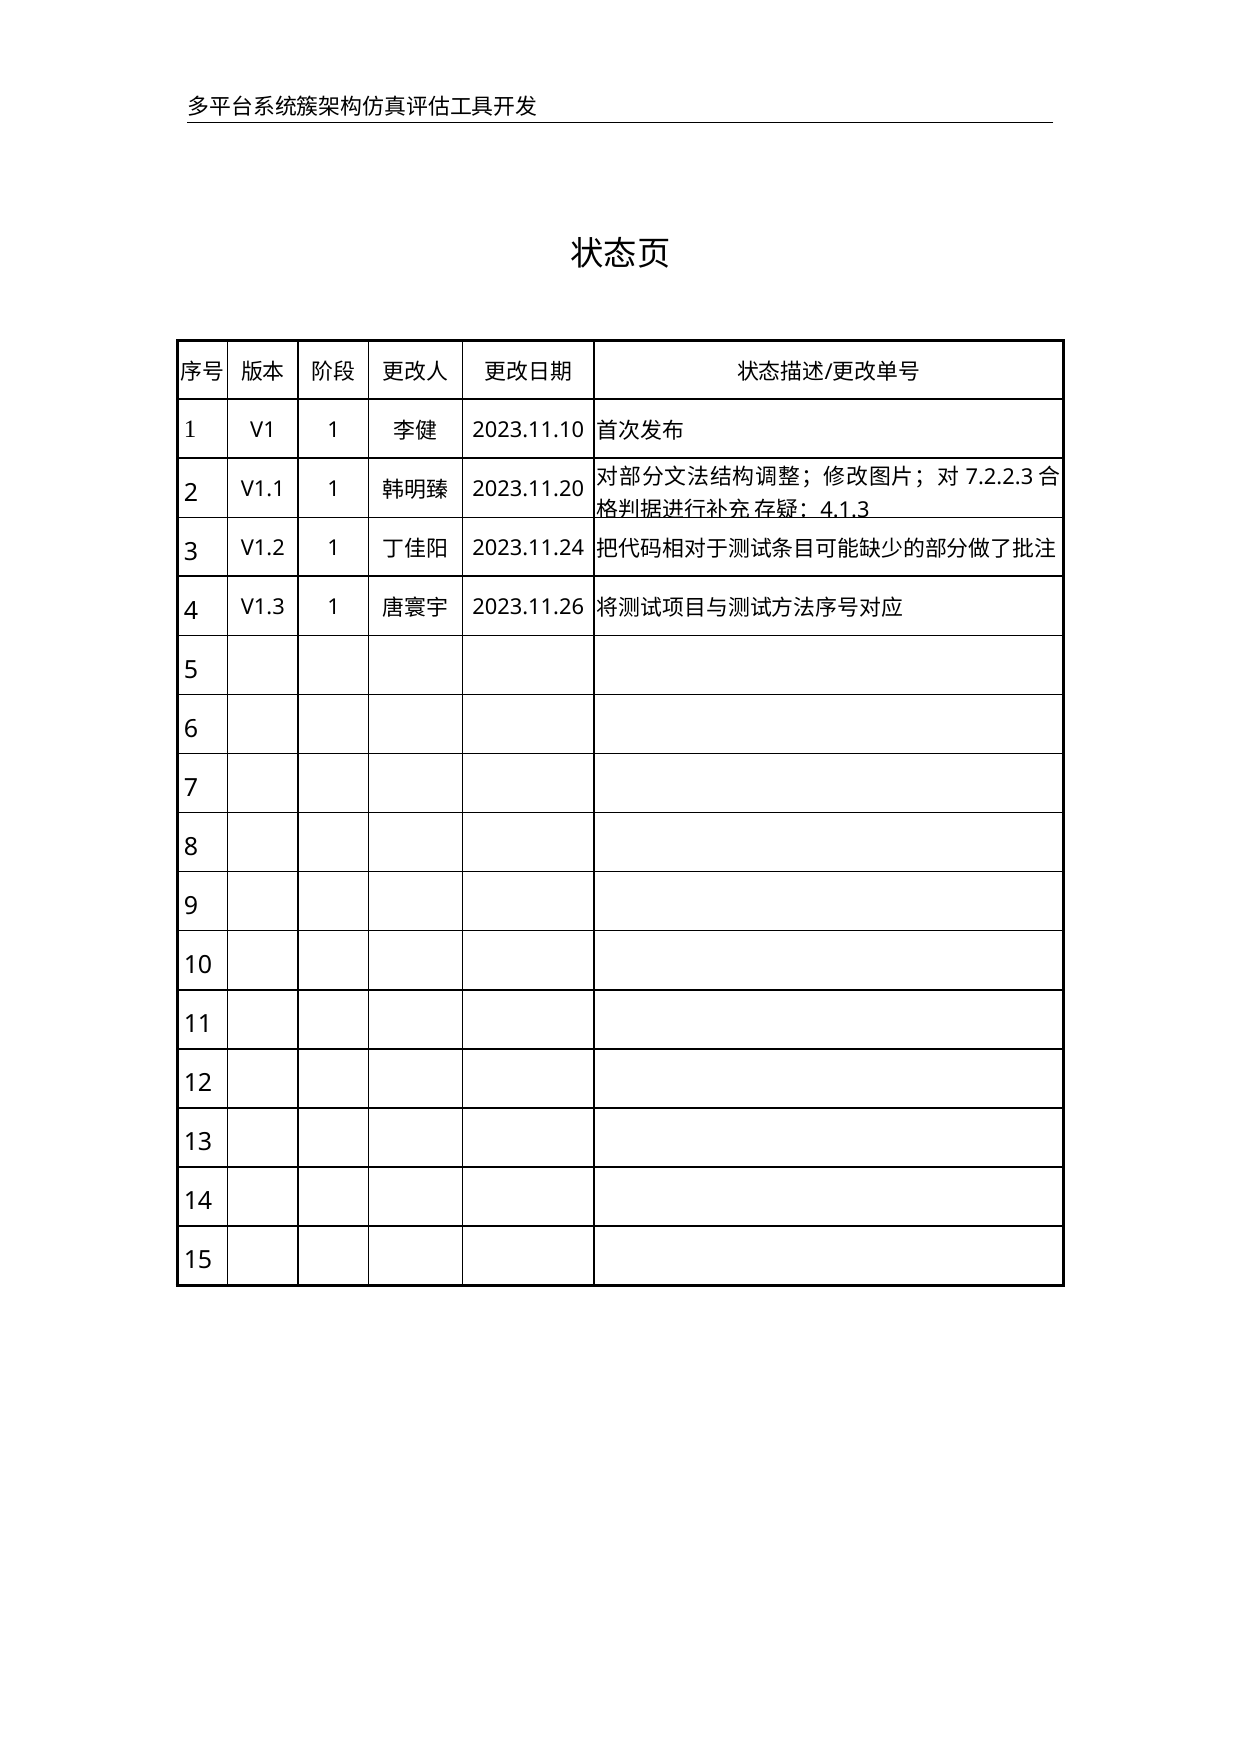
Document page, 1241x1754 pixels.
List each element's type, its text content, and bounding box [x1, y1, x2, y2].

table_header 状态页 [177, 162, 1063, 339]
table_cell [369, 1109, 462, 1166]
table_cell [228, 931, 297, 989]
table_cell [463, 1227, 593, 1284]
table_cell [463, 1050, 593, 1107]
table_cell 韩明臻 [369, 459, 462, 516]
table_cell [299, 754, 368, 812]
table_cell 把代码相对于测试条目可能缺少的部分做了批注 [595, 518, 1062, 575]
table_cell [228, 991, 297, 1048]
table_cell [179, 695, 227, 753]
table_cell [595, 1109, 1062, 1166]
table_cell [595, 1168, 1062, 1225]
table_cell 丁佳阳 [369, 518, 462, 575]
table_cell [299, 695, 368, 753]
table_cell [369, 636, 462, 693]
table_cell 版本 [228, 342, 297, 398]
table_cell V1 [228, 400, 297, 457]
table_cell [299, 931, 368, 989]
table_cell 2023.11.24 [463, 518, 593, 575]
table_cell 1 [299, 459, 368, 516]
table_cell V1.3 [228, 577, 297, 634]
table_cell 更改日期 [463, 342, 593, 398]
table_cell [369, 872, 462, 930]
table_cell 2023.11.10 [463, 400, 593, 457]
table_cell [179, 459, 227, 516]
table_cell [299, 636, 368, 693]
table_cell [369, 1050, 462, 1107]
table_cell [369, 991, 462, 1048]
table_cell [228, 695, 297, 753]
table_cell V1.2 [228, 518, 297, 575]
table_cell [228, 1168, 297, 1225]
table_cell 1 [299, 518, 368, 575]
table_cell [595, 754, 1062, 812]
table_cell [299, 813, 368, 871]
table_cell [463, 636, 593, 693]
table_cell [369, 1227, 462, 1284]
table_cell 唐寰宇 [369, 577, 462, 634]
table_cell [369, 1168, 462, 1225]
table_cell 首次发布 [595, 400, 1062, 457]
table_cell 1 [299, 400, 368, 457]
table_cell [595, 931, 1062, 989]
table_cell [228, 813, 297, 871]
table_cell [299, 991, 368, 1048]
table_cell [369, 813, 462, 871]
table_cell [299, 1109, 368, 1166]
table_cell [179, 1168, 227, 1225]
table_cell [595, 695, 1062, 753]
table_cell [299, 1050, 368, 1107]
table_cell 2023.11.20 [463, 459, 593, 516]
table_cell [299, 1168, 368, 1225]
table_cell [595, 872, 1062, 930]
table_cell [179, 813, 227, 871]
table_cell [463, 695, 593, 753]
table_cell [228, 1227, 297, 1284]
table_cell [179, 1227, 227, 1284]
table_cell [179, 931, 227, 989]
table_cell 对部分文法结构调整；修改图片；对7.2.2.3合格判据进行补充 存疑：4.1.3 [595, 459, 1062, 516]
table_cell [228, 636, 297, 693]
table_cell [179, 872, 227, 930]
table_cell [299, 1227, 368, 1284]
table_cell 2023.11.26 [463, 577, 593, 634]
table_cell [228, 1109, 297, 1166]
table_cell [369, 754, 462, 812]
table_cell [595, 991, 1062, 1048]
table_cell [228, 1050, 297, 1107]
table_cell 将测试项目与测试方法序号对应 [595, 577, 1062, 634]
table_cell 阶段 [299, 342, 368, 398]
table_cell [595, 1227, 1062, 1284]
table_cell 李健 [369, 400, 462, 457]
table_cell V1.1 [228, 459, 297, 516]
table_cell [179, 1050, 227, 1107]
table_cell [369, 931, 462, 989]
table_cell [369, 695, 462, 753]
table_cell [595, 1050, 1062, 1107]
table_cell [463, 991, 593, 1048]
table_cell [179, 518, 227, 575]
table_cell 序号 [179, 342, 227, 398]
table_cell [595, 636, 1062, 693]
table_cell [463, 1168, 593, 1225]
table_cell [179, 577, 227, 634]
table_cell [179, 754, 227, 812]
table_cell 1 [299, 577, 368, 634]
table_cell [179, 991, 227, 1048]
table_cell [228, 754, 297, 812]
table_cell [463, 931, 593, 989]
table_cell [299, 872, 368, 930]
table_cell 更改人 [369, 342, 462, 398]
table_cell [595, 813, 1062, 871]
table_cell [179, 636, 227, 693]
table_cell [463, 813, 593, 871]
table_cell 状态描述/更改单号 [595, 342, 1062, 398]
table_cell [463, 754, 593, 812]
table_cell [228, 872, 297, 930]
table_cell [463, 1109, 593, 1166]
table_cell [179, 400, 227, 457]
table_cell [463, 872, 593, 930]
table_cell [179, 1109, 227, 1166]
